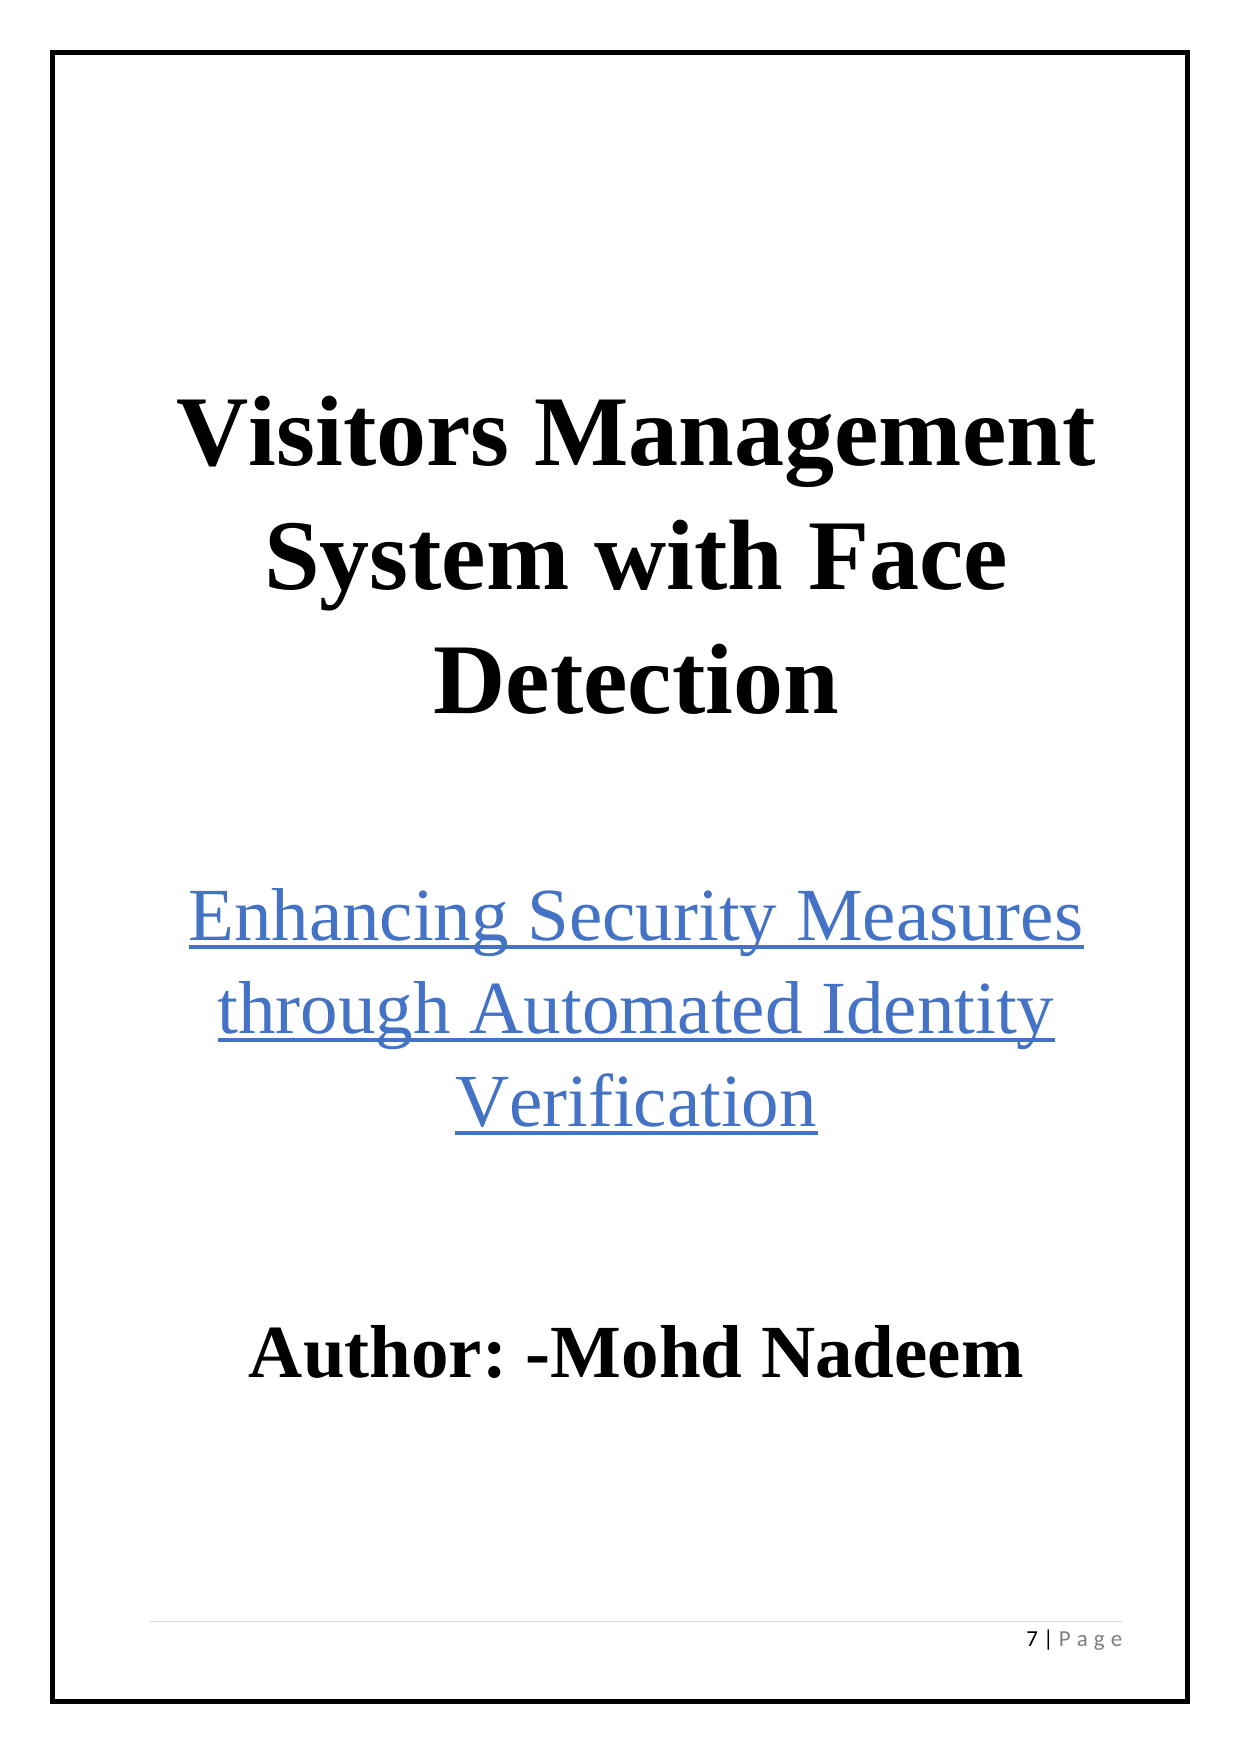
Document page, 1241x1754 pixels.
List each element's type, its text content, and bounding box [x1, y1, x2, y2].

text Enhancing Security Measures through Automated Identity Verification [150, 870, 1122, 1143]
text Visitors Management System with Face Detection [150, 371, 1122, 735]
text Author: -Mohd Nadeem [150, 1307, 1122, 1393]
